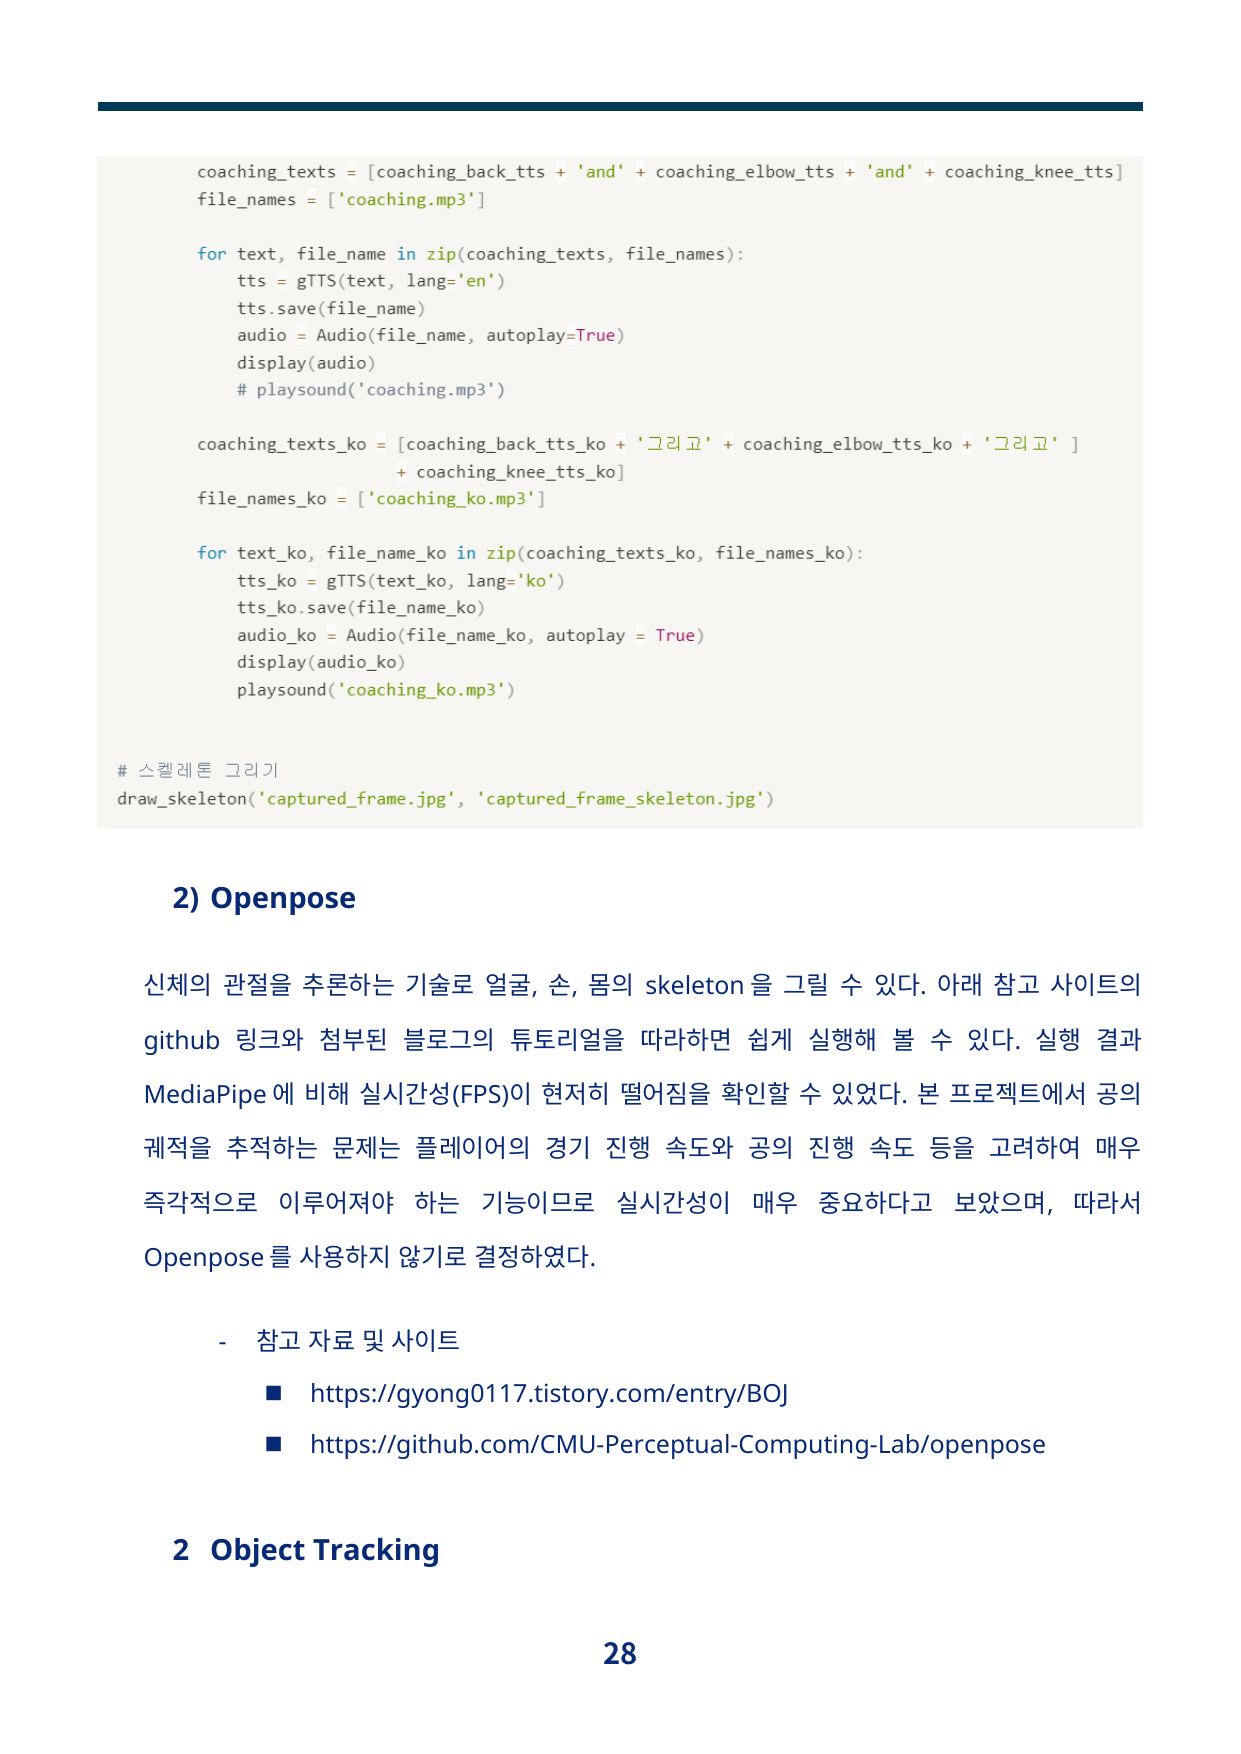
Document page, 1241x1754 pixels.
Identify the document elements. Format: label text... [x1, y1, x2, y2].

picture [97, 156, 1143, 829]
list 참고 자료 및 사이트 [218, 1321, 1143, 1357]
list Openpose [172, 877, 1143, 917]
list Object Tracking [172, 1529, 1143, 1568]
text 신체의 관절을 추론하는 기술로 얼굴, 손, 몸의 skeleton을 그릴 수 있다. 아래 참고 사이트의 github 링크와 첨부된 블로그의 튜토리얼을 따라하면 쉽게 실행해 볼 수 있다. 실행 결과 MediaPipe에 비해 실시간성(FPS)이 현저히 떨어짐을 확인할 수 있었다. 본 프로젝트에서 공의 궤적을 추적하는 문제는 플레이어의 경기 진행 속도와 공의 진행 속도 등을 고려하여 매우 즉각적으로 이루어져야 하는 기능이므로 실시간성이 매우 중요하다고 보았으며, 따라서 Openpose를 사용하지 않기로 결정하였다. [143, 966, 1143, 1274]
list https://github.com/CMU-Perceptual-Computing-Lab/openpose [264, 1427, 1143, 1461]
list https://gyong0117.tistory.com/entry/BOJ [264, 1376, 1143, 1410]
